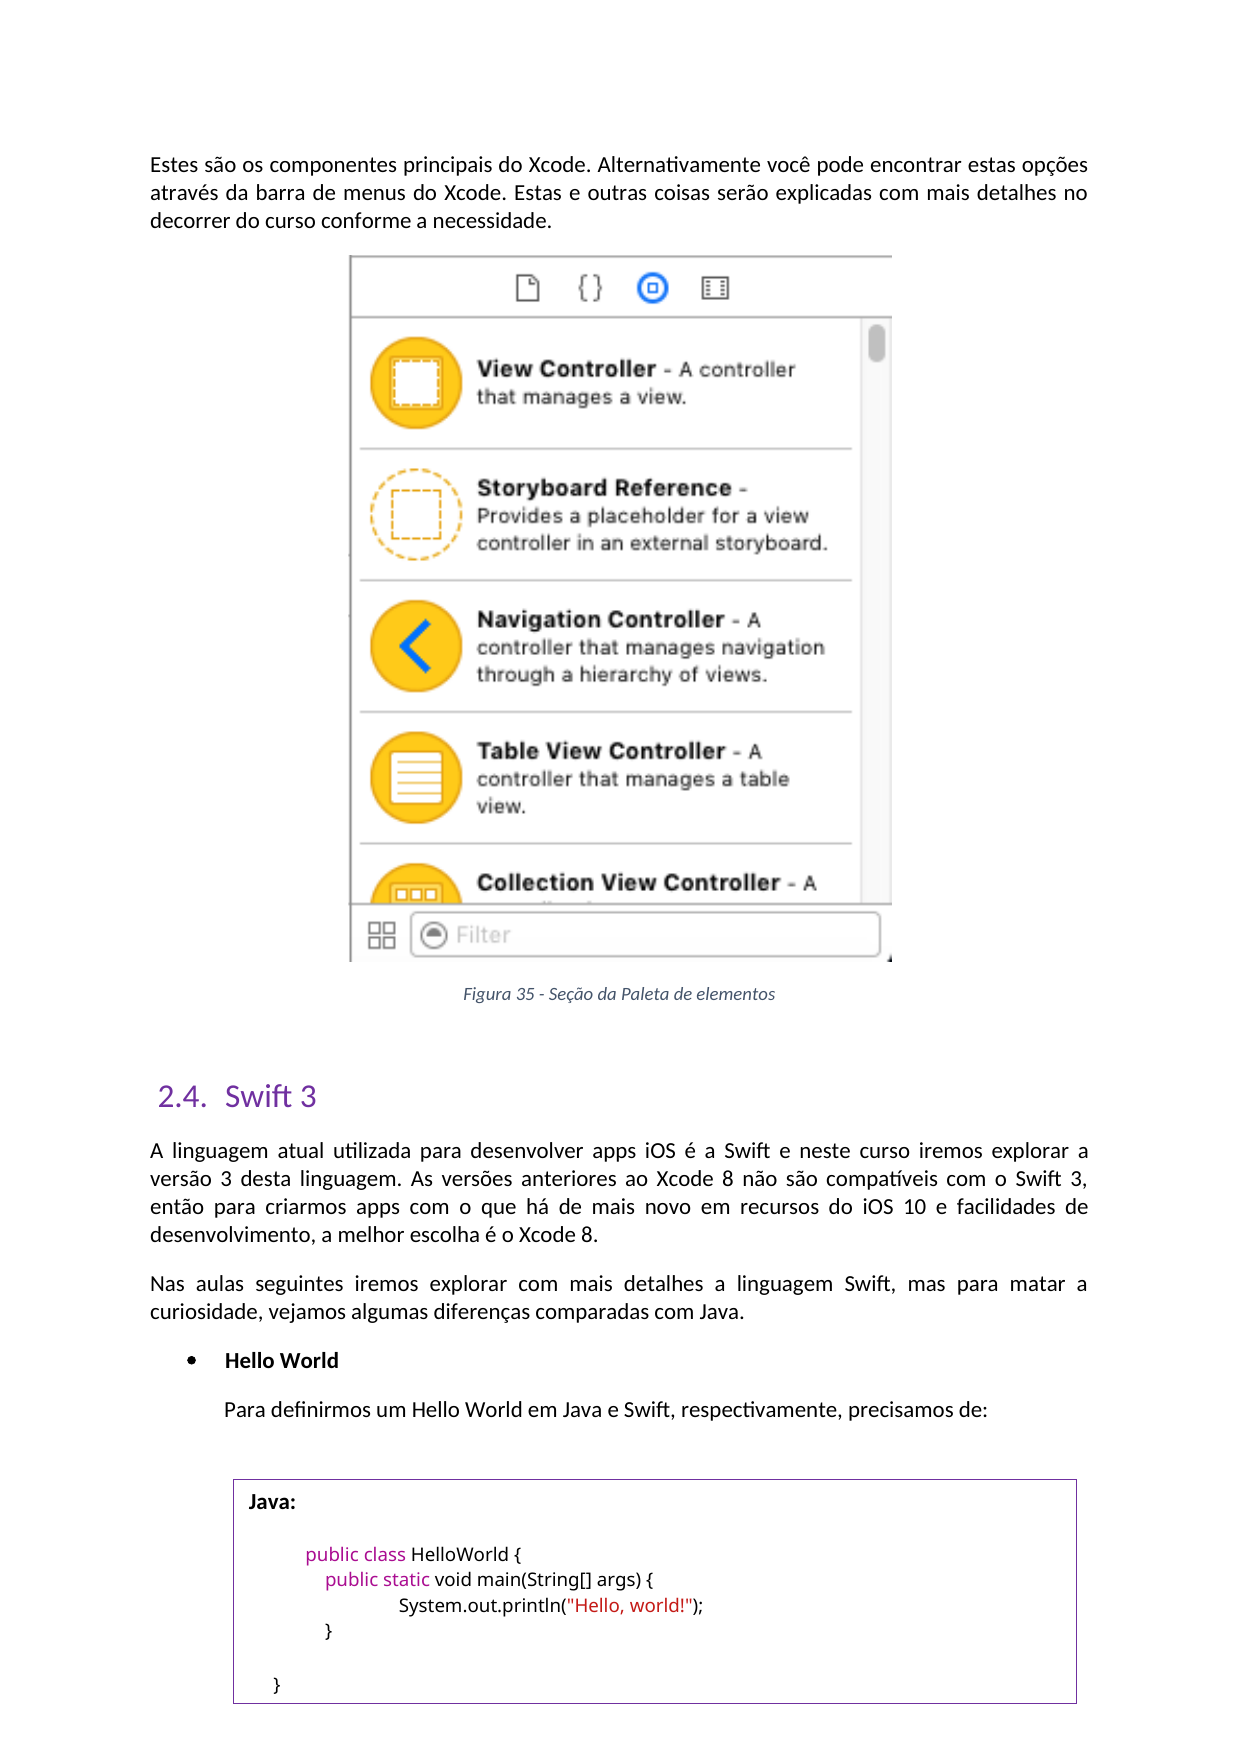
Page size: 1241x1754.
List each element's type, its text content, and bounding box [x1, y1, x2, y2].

text Nas aulas seguintes iremos explorar com mais detalhes a linguagem Swift, mas para matar a curiosidade, vejamos algumas diferenças comparadas com Java. [150, 1269, 1090, 1325]
text Estes são os componentes principais do Xcode. Alternativamente você pode encontrar estas opções através da barra de menus do Xcode. Estas e outras coisas serão explicadas com mais detalhes no decorrer do curso conforme a necessidade. [150, 150, 1090, 234]
picture [348, 255, 892, 962]
subtitle Swift 3 [192, 1074, 1090, 1115]
text Para definirmos um Hello World em Java e Swift, respectivamente, precisamos de: [224, 1395, 1090, 1423]
list Hello World [187, 1346, 1090, 1374]
text A linguagem atual utilizada para desenvolver apps iOS é a Swift e neste curso iremos explorar a versão 3 desta linguagem. As versões anteriores ao Xcode 8 não são compatíveis com o Swift 3, então para criarmos apps com o que há de mais novo em recursos do iOS 10 e facilidades de desenvolvimento, a melhor escolha é o Xcode 8. [150, 1136, 1090, 1248]
